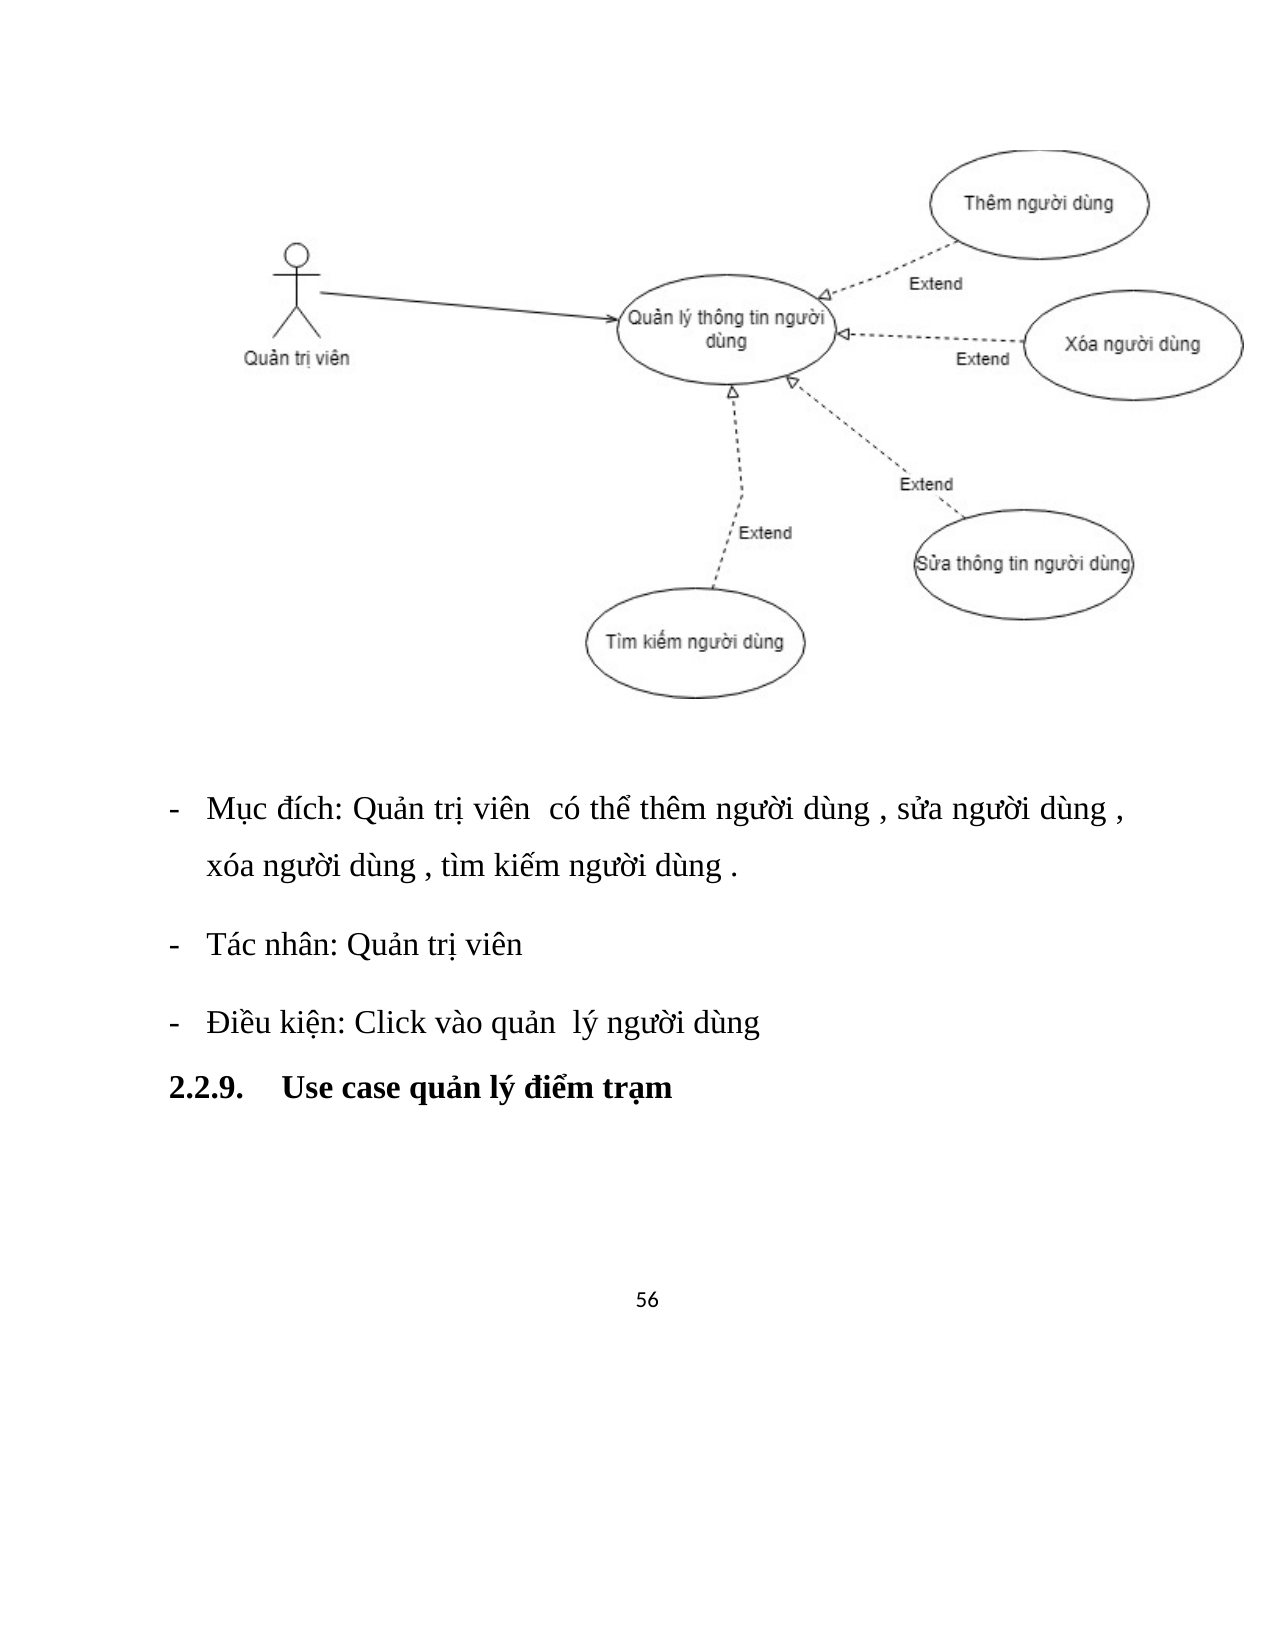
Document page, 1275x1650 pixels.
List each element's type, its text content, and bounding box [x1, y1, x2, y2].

list Điều kiện: Click vào quản lý người dùng [169, 1002, 1125, 1041]
list Use case quản lý điểm trạm [169, 1067, 1079, 1105]
list Mục đích: Quản trị viên có thể thêm người dùng , sửa người dùng , xóa người dùng , tìm kiếm người dùng . [169, 788, 1125, 884]
picture [243, 150, 1244, 699]
list Tác nhân: Quản trị viên [169, 924, 1125, 962]
